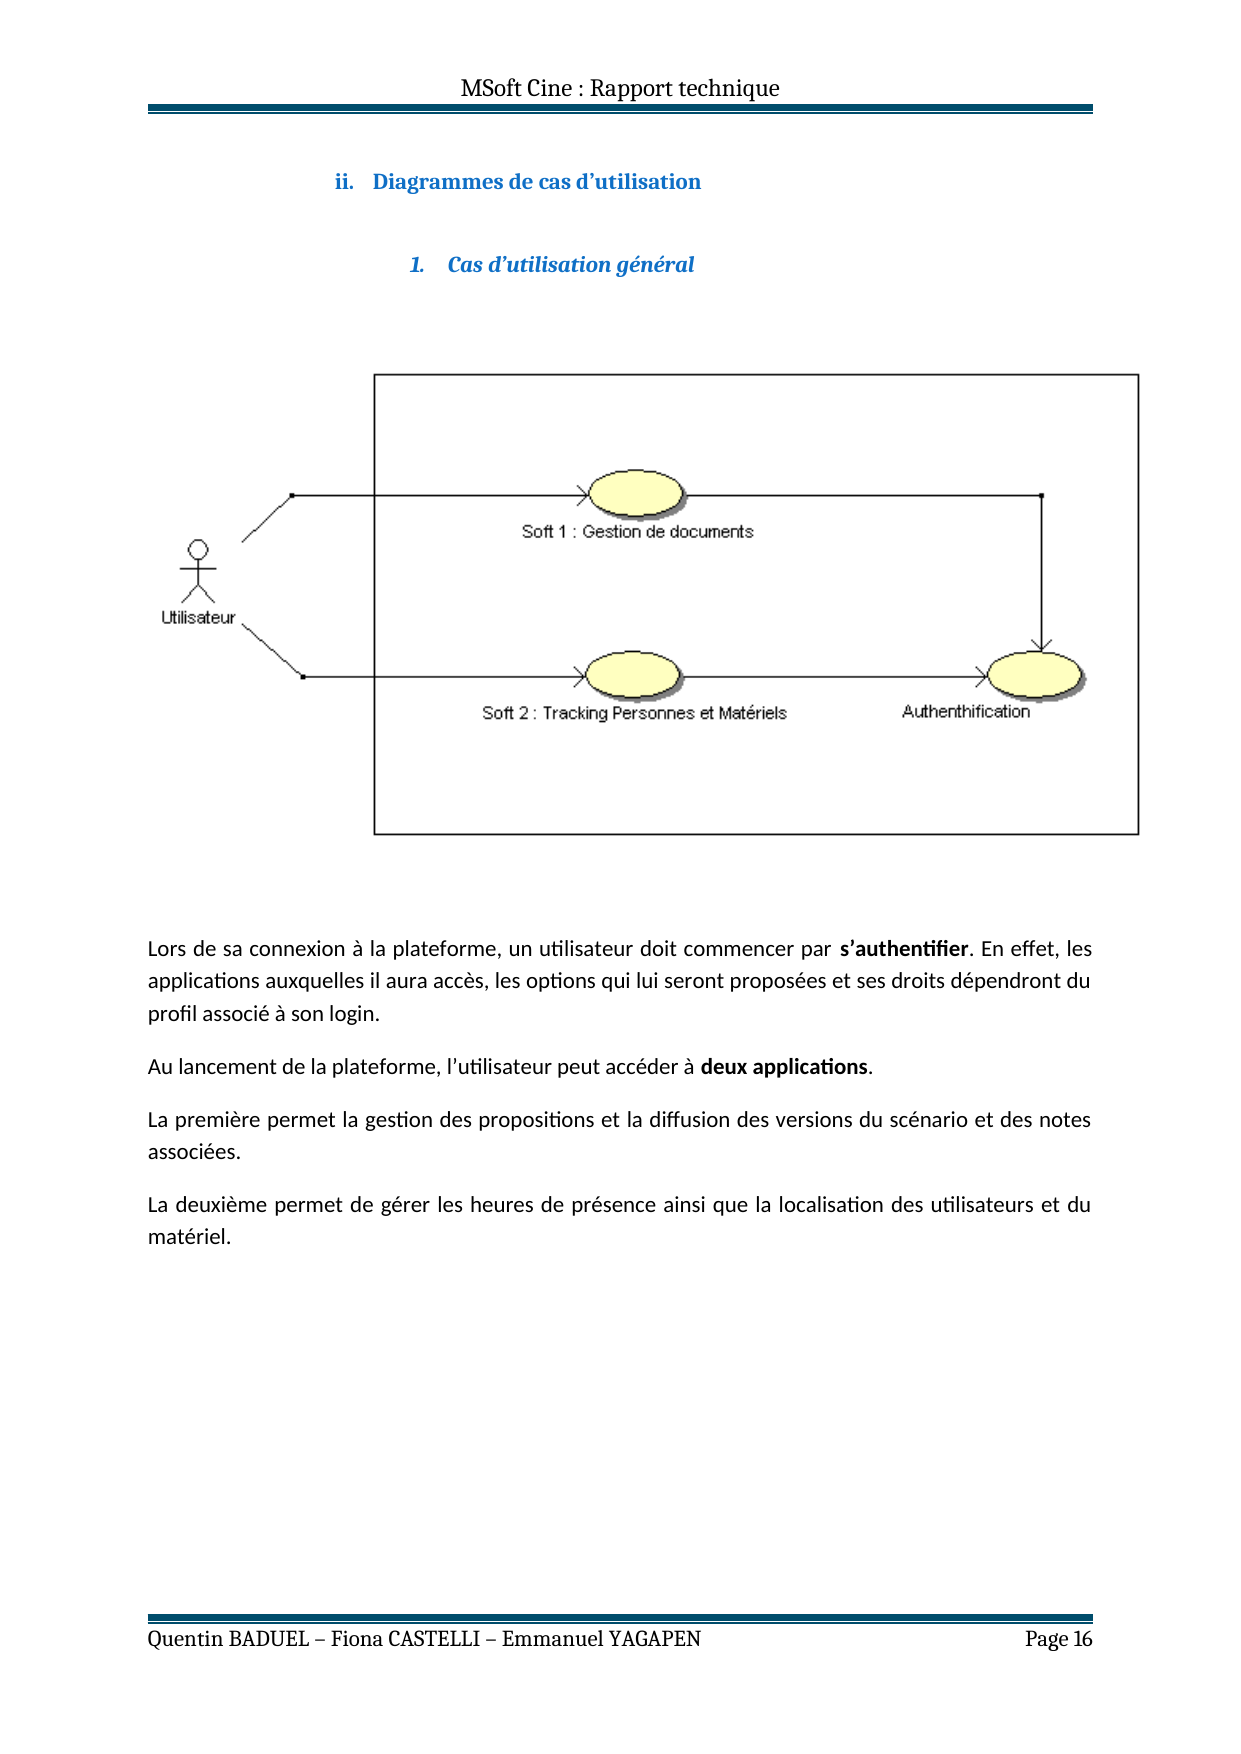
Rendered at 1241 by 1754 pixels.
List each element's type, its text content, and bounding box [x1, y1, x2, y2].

picture [70, 336, 1157, 853]
text Lors de sa connexion à la plateforme, un utilisateur doit commencer par s’authentifier. En effet, les applications auxquelles il aura accès, les options qui lui seront proposées et ses droits dépendront du profil associé à son login. [148, 934, 1093, 1027]
text Au lancement de la plateforme, l’utilisateur peut accéder à deux applications. [148, 1052, 1093, 1080]
subtitle Cas d’utilisation général [410, 252, 1093, 278]
subtitle Diagrammes de cas d’utilisation [354, 168, 1093, 195]
text La première permet la gestion des propositions et la diffusion des versions du scénario et des notes associées. [148, 1105, 1093, 1165]
text La deuxième permet de gérer les heures de présence ainsi que la localisation des utilisateurs et du matériel. [148, 1190, 1093, 1250]
